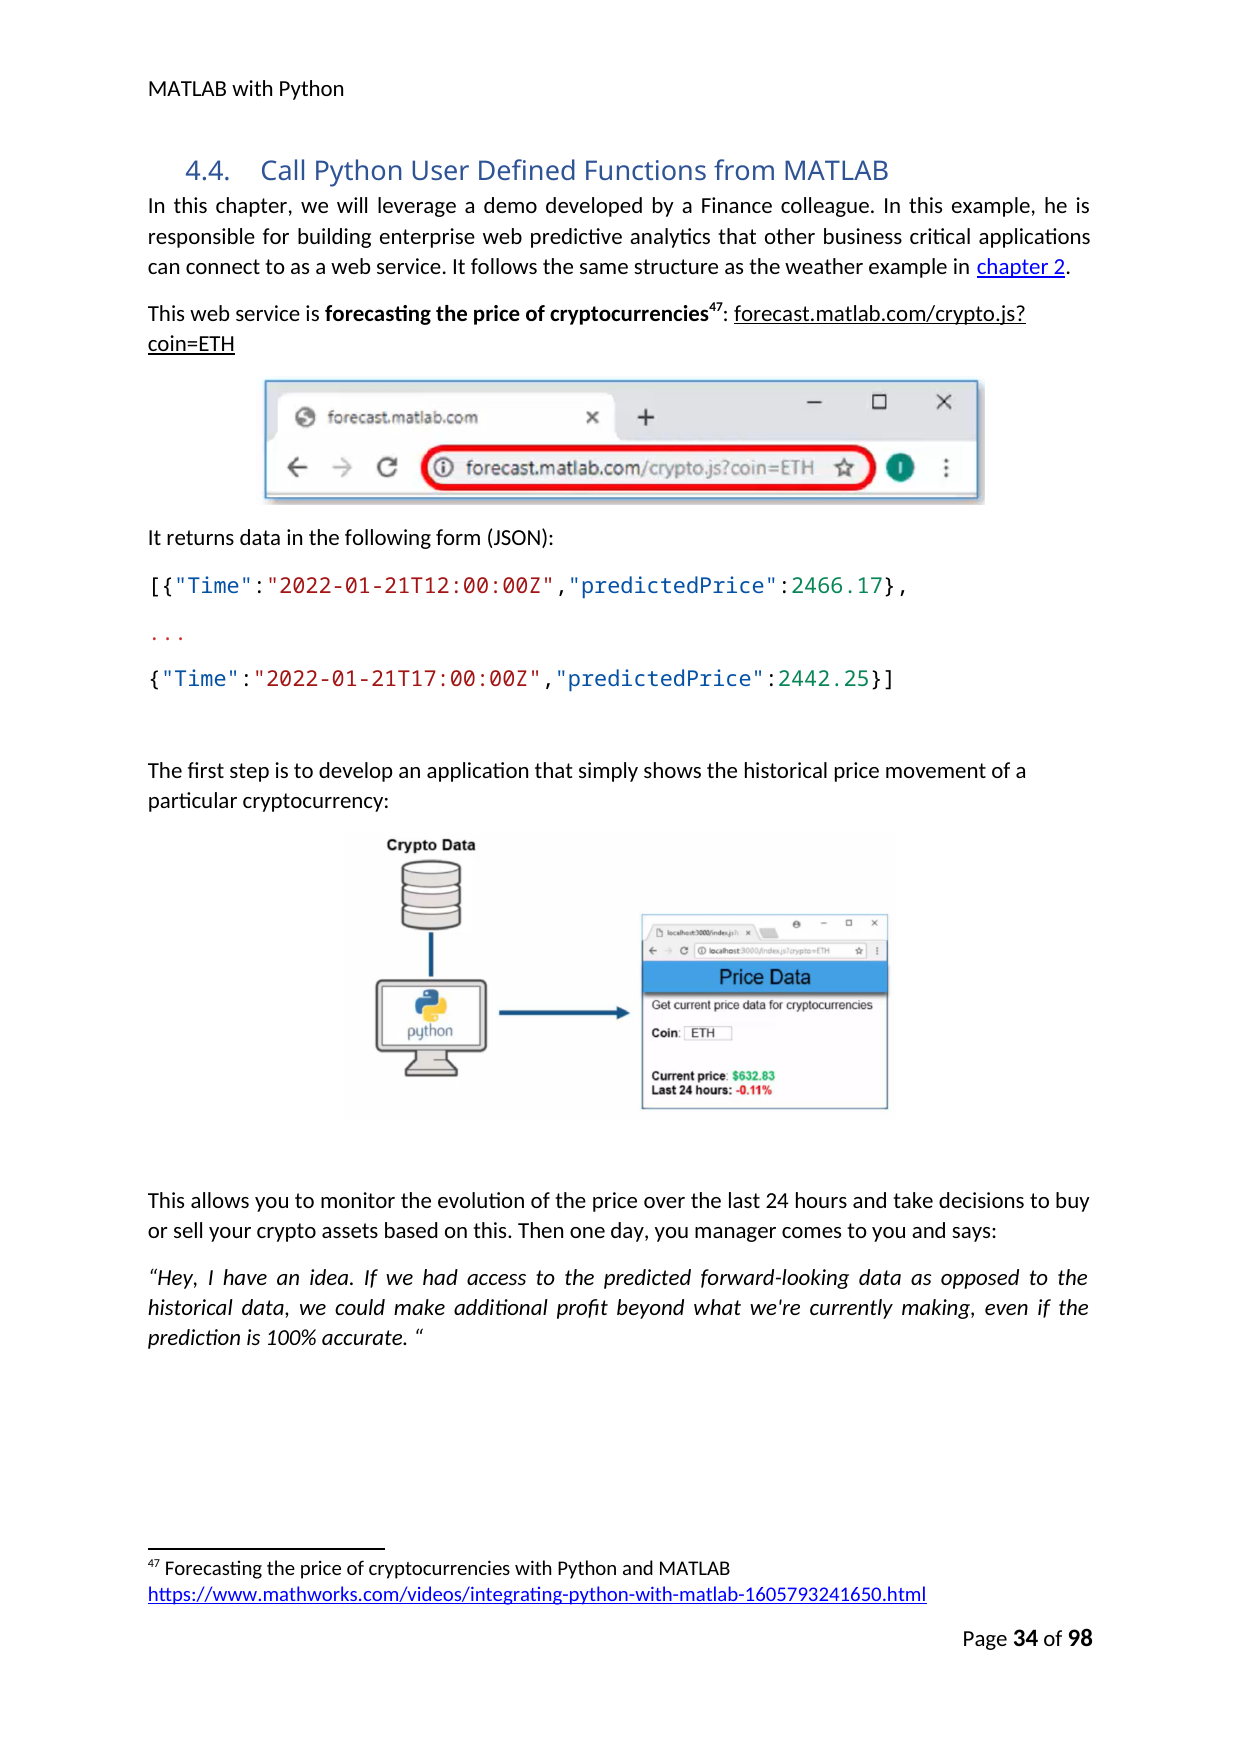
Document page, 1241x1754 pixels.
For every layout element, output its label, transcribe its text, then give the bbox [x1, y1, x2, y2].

text [{"Time":"2022-01-21T12:00:00Z","predictedPrice":2466.17}, [148, 570, 1093, 600]
text This allows you to monitor the evolution of the price over the last 24 hours and take decisions to buy or sell your crypto assets based on this. Then one day, you manager comes to you and says: [148, 1186, 1093, 1244]
text The first step is to develop an application that simply shows the historical price movement of a particular cryptocurrency: [148, 756, 1093, 815]
text “Hey, I have an idea. If we had access to the predicted forward-looking data as opposed to the historical data, we could make additional profit beyond what we're currently making, even if the prediction is 100% accurate. “ [148, 1263, 1093, 1351]
text ... [148, 617, 1093, 646]
text {"Time":"2022-01-21T17:00:00Z","predictedPrice":2442.25}] [148, 663, 1093, 693]
text This web service is forecasting the price of cryptocurrencies: forecast.matlab.com/crypto.js?coin=ETH [148, 299, 1093, 357]
picture [255, 376, 985, 505]
text In this chapter, we will leverage a demo developed by a Finance colleague. In this example, he is responsible for building enterprise web predictive analytics that other business critical applications can connect to as a web service. It follows the same structure as the weather example in chapter 2. [148, 192, 1093, 280]
text It returns data in the following form (JSON): [148, 523, 1093, 551]
subtitle Call Python User Defined Functions from MATLAB [185, 152, 1093, 189]
picture [344, 833, 896, 1120]
